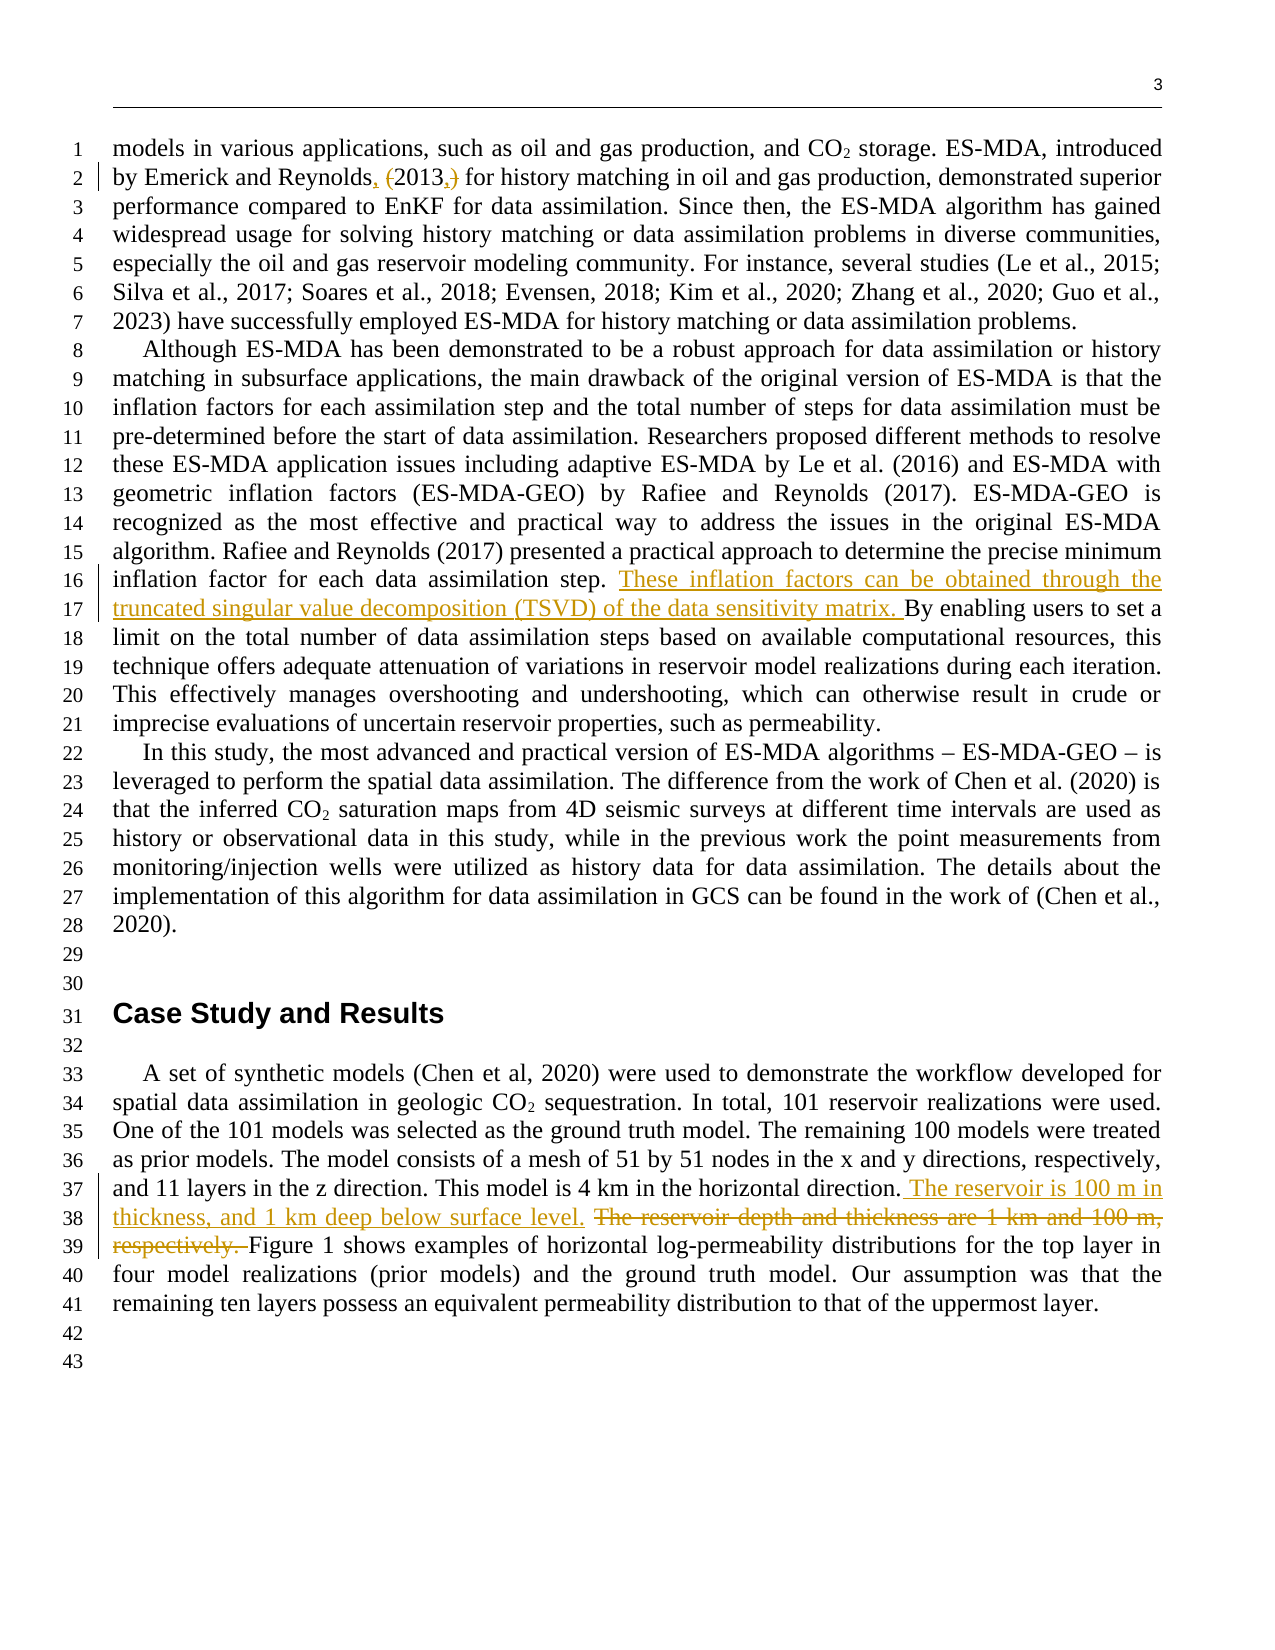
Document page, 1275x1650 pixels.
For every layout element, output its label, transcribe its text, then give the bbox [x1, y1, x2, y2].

text Case Study and Results [112, 996, 1162, 1029]
text In this study, the most advanced and practical version of ES-MDA algorithms – ES-MDA-GEO – is leveraged to perform the spatial data assimilation. The difference from the work of Chen et al. (2020) is that the inferred CO2 saturation maps from 4D seismic surveys at different time intervals are used as history or observational data in this study, while in the previous work the point measurements from monitoring/injection wells were utilized as history data for data assimilation. The details about the implementation of this algorithm for data assimilation in GCS can be found in the work of (Chen et al., 2020). [112, 737, 1162, 938]
text Although ES-MDA has been demonstrated to be a robust approach for data assimilation or history matching in subsurface applications, the main drawback of the original version of ES-MDA is that the inflation factors for each assimilation step and the total number of steps for data assimilation must be pre-determined before the start of data assimilation. Researchers proposed different methods to resolve these ES-MDA application issues including adaptive ES-MDA by Le et al. (2016) and ES-MDA with geometric inflation factors (ES-MDA-GEO) by Rafiee and Reynolds (2017). ES-MDA-GEO is recognized as the most effective and practical way to address the issues in the original ES-MDA algorithm. Rafiee and Reynolds (2017) presented a practical approach to determine the precise minimum inflation factor for each data assimilation step. By enabling users to set a limit on the total number of data assimilation steps based on available computational resources, this technique offers adequate attenuation of variations in reservoir model realizations during each iteration. This effectively manages overshooting and undershooting, which can otherwise result in crude or imprecise evaluations of uncertain reservoir properties, such as permeability. [112, 334, 1162, 737]
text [112, 133, 1162, 334]
text A set of synthetic models (Chen et al, 2020) were used to demonstrate the workflow developed for spatial data assimilation in geologic CO2 sequestration. In total, 101 reservoir realizations were used. One of the 101 models was selected as the ground truth model. The remaining 100 models were treated as prior models. The model consists of a mesh of 51 by 51 nodes in the x and y directions, respectively, and 11 layers in the z direction. This model is 4 km in the horizontal direction. Figure 1 shows examples of horizontal log-permeability distributions for the top layer in four model realizations (prior models) and the ground truth model. Our assumption was that the remaining ten layers possess an equivalent permeability distribution to that of the uppermost layer. [112, 1058, 1162, 1317]
